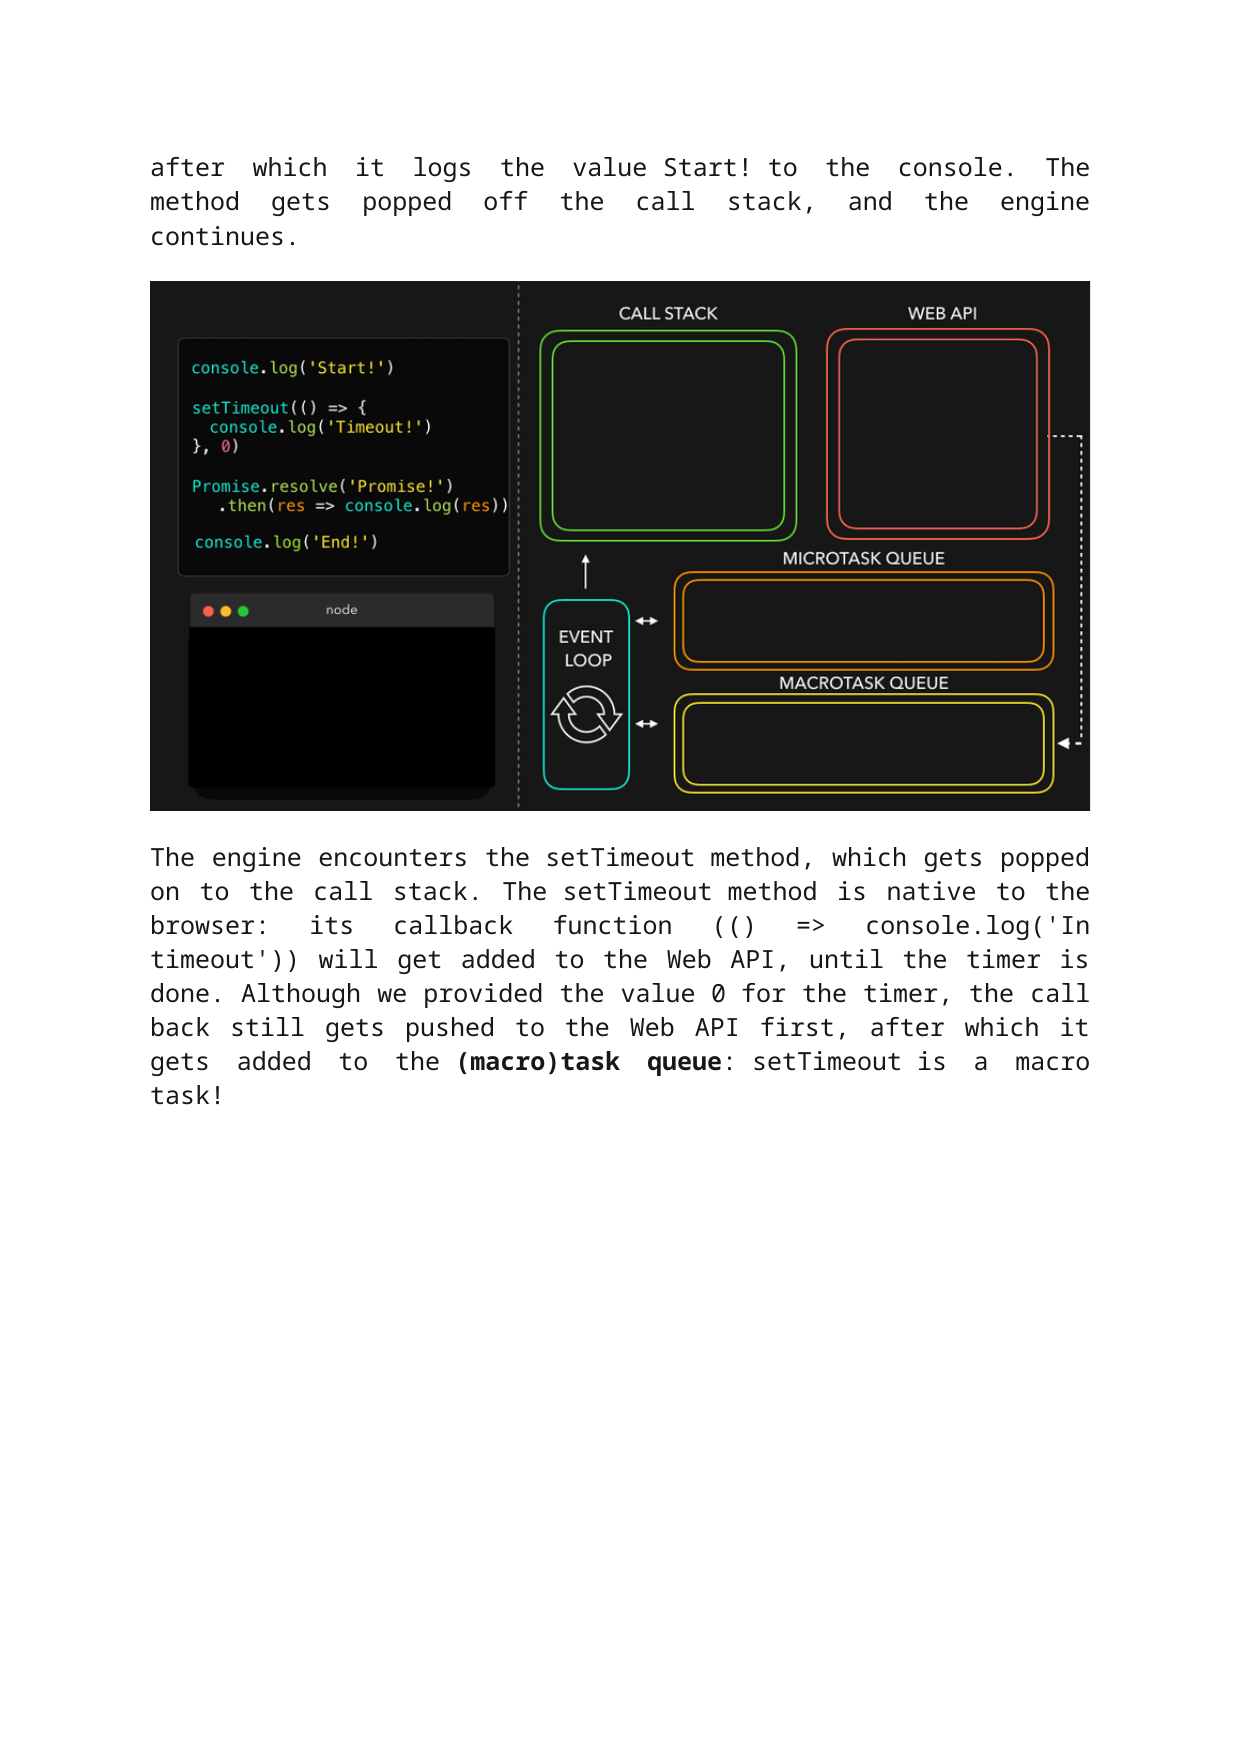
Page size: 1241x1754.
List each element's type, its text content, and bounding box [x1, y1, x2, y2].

text The engine encounters the setTimeout method, which gets popped on to the call stack. The setTimeout method is native to the browser: its callback function (() => console.log('In timeout')) will get added to the Web API, until the timer is done. Although we provided the value 0 for the timer, the call back still gets pushed to the Web API first, after which it gets added to the (macro)task queue: setTimeout is a macro task! [150, 839, 1090, 1112]
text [150, 150, 1090, 252]
picture [150, 281, 1091, 811]
